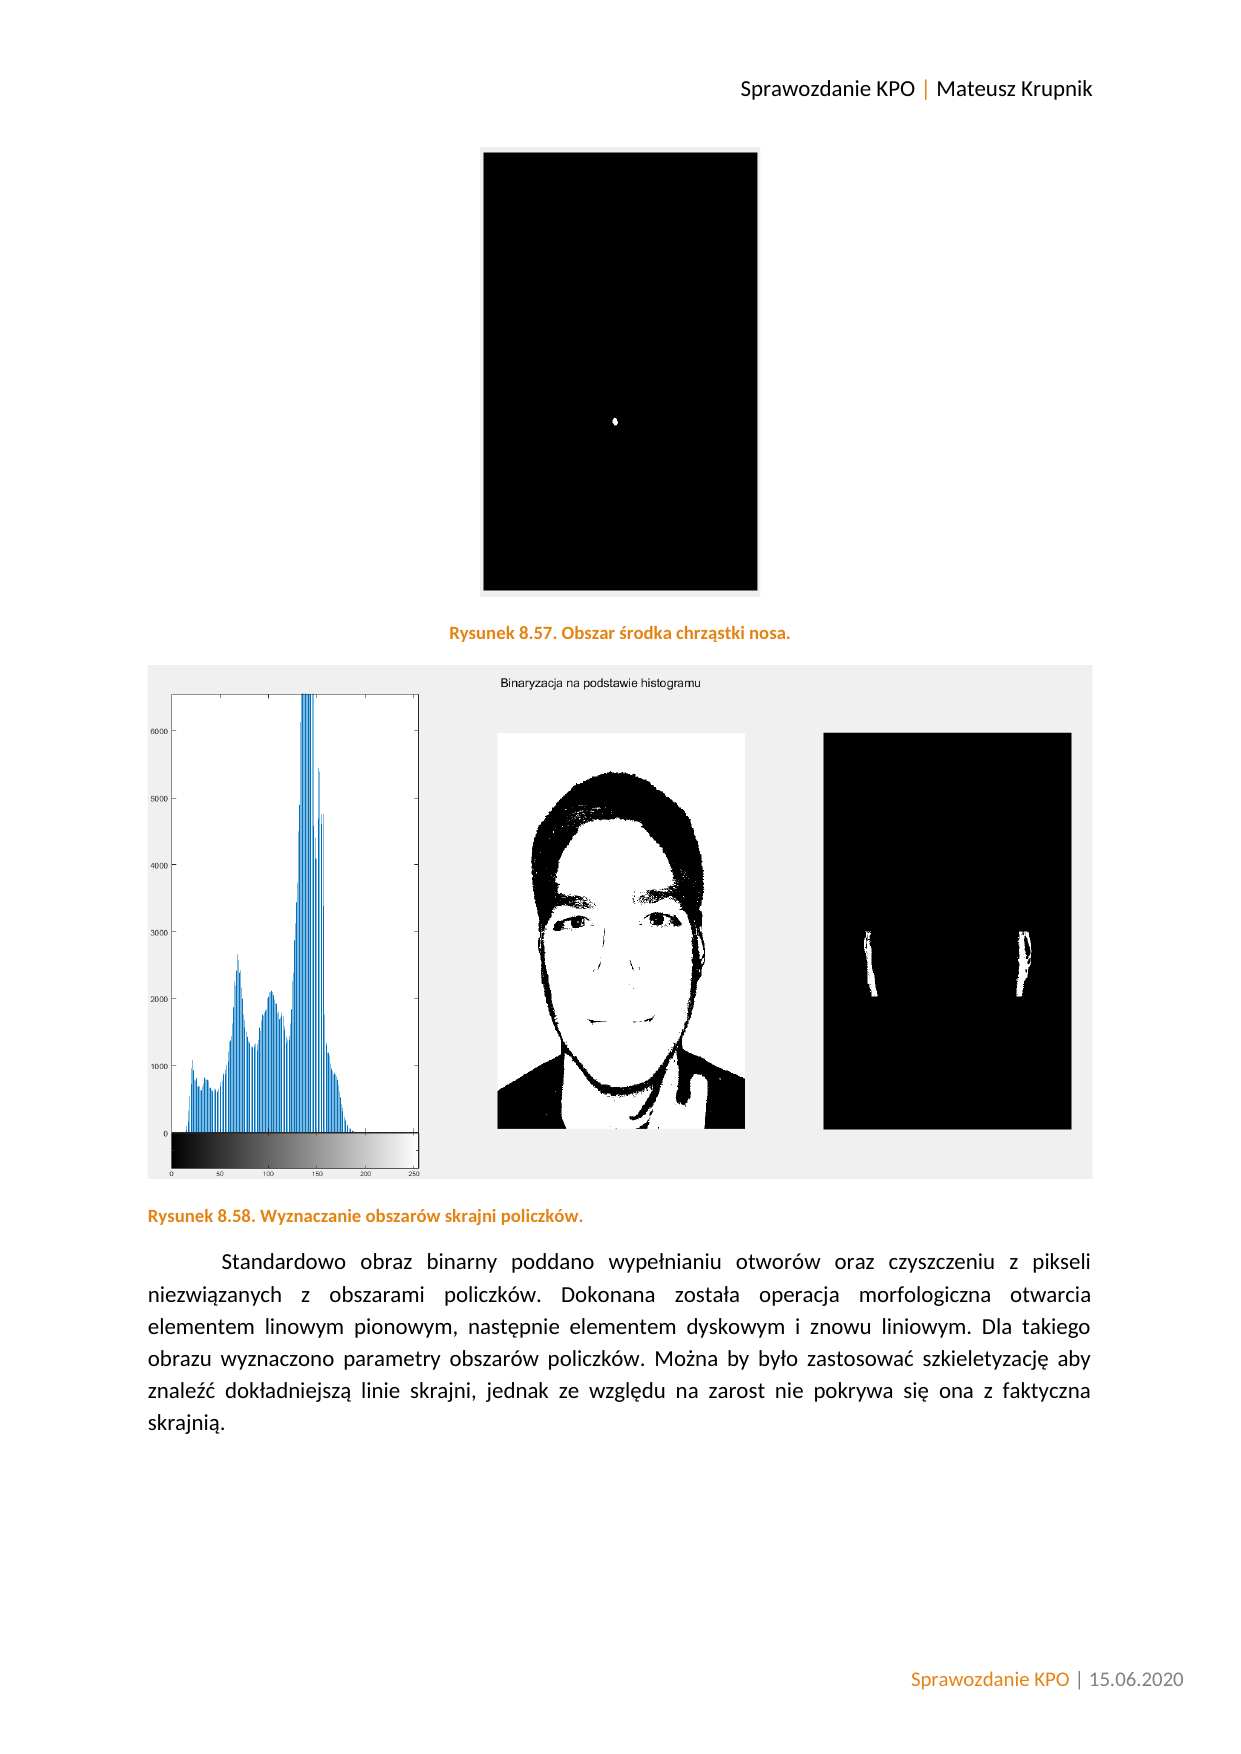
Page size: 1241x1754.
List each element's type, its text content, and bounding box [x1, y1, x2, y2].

picture [479, 147, 761, 597]
picture [147, 665, 1093, 1179]
text Standardowo obraz binarny poddano wypełnianiu otworów oraz czyszczeniu z pikseli niezwiązanych z obszarami policzków. Dokonana została operacja morfologiczna otwarcia elementem linowym pionowym, następnie elementem dyskowym i znowu liniowym. Dla takiego obrazu wyznaczono parametry obszarów policzków. Można by było zastosować szkieletyzację aby znaleźć dokładniejszą linie skrajni, jednak ze względu na zarost nie pokrywa się ona z faktyczna skrajnią. [148, 1247, 1093, 1436]
